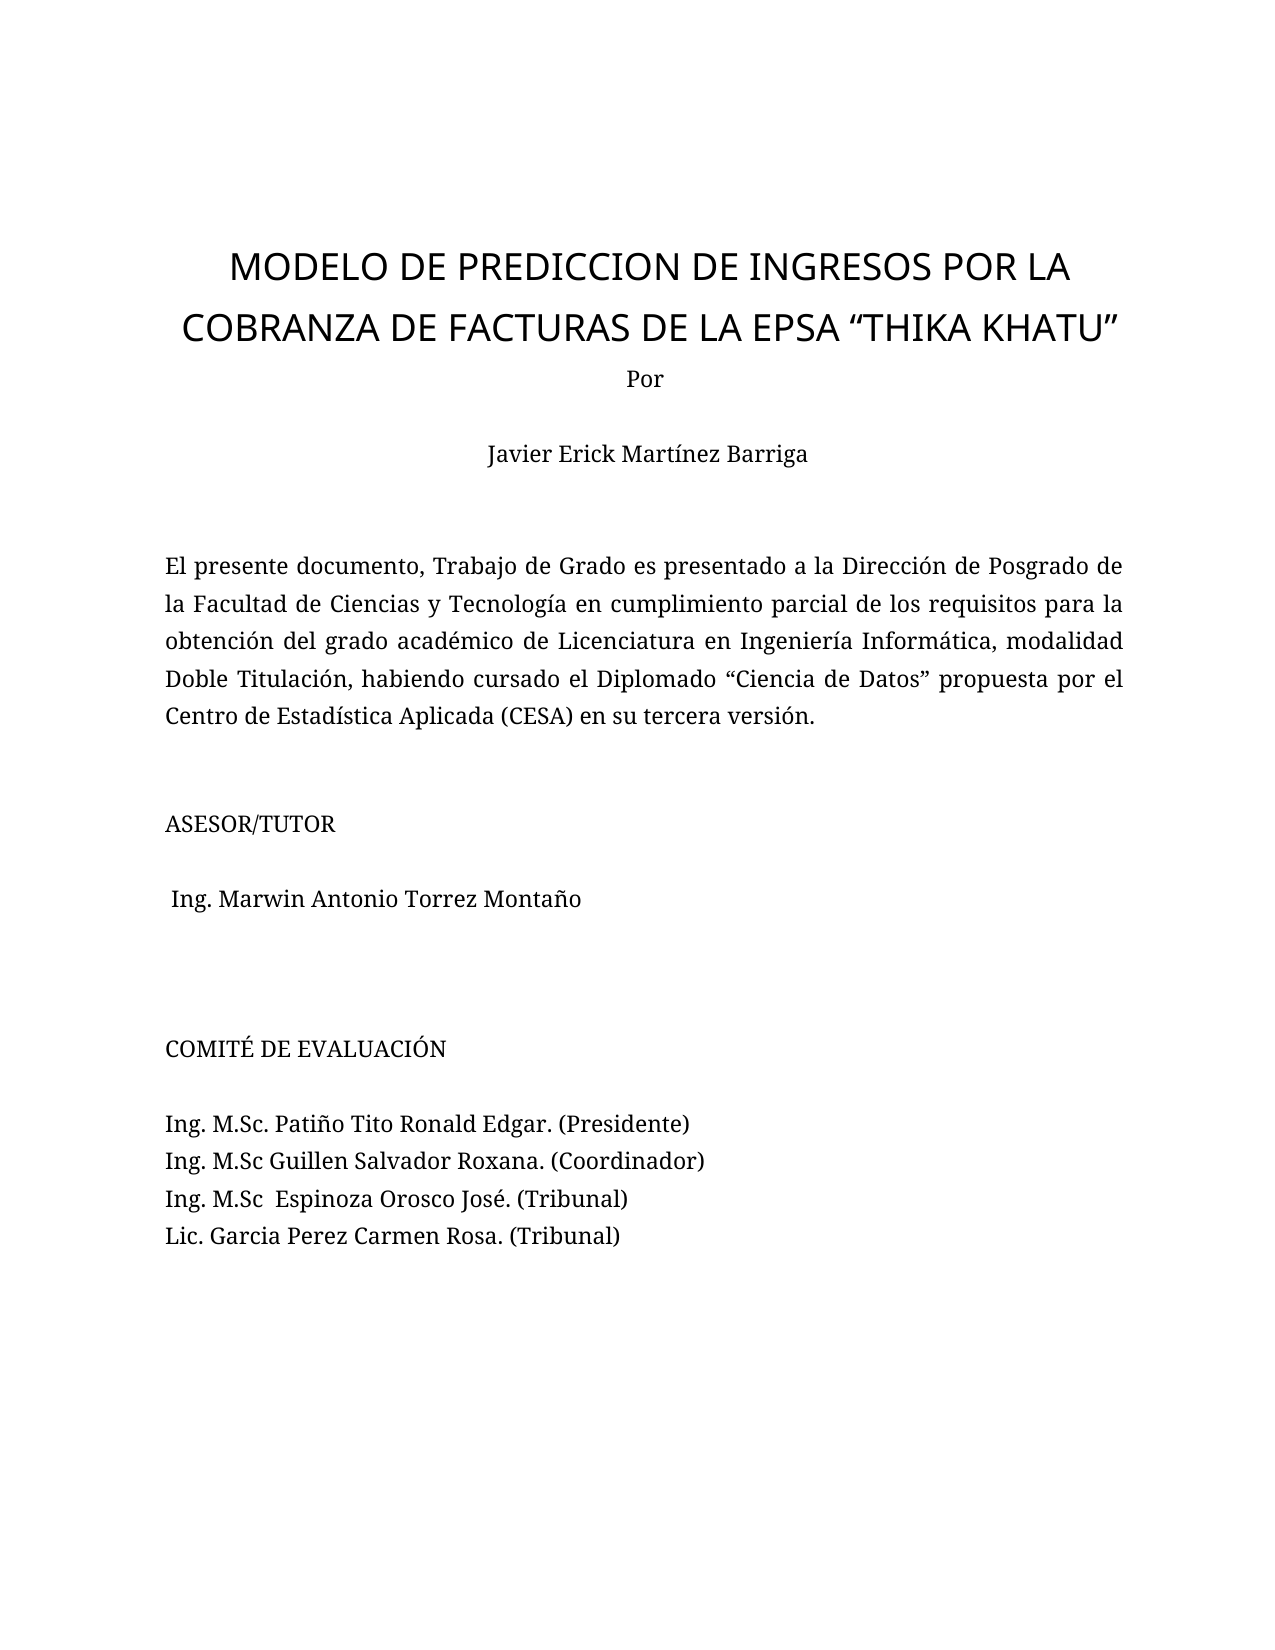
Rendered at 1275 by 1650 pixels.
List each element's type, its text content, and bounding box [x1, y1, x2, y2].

text Por [165, 363, 1125, 394]
text El presente documento, Trabajo de Grado es presentado a la Dirección de Posgrado de la Facultad de Ciencias y Tecnología en cumplimiento parcial de los requisitos para la obtención del grado académico de Licenciatura en Ingeniería Informática, modalidad Doble Titulación, habiendo cursado el Diplomado “Ciencia de Datos” propuesta por el Centro de Estadística Aplicada (CESA) en su tercera versión. [165, 550, 1125, 731]
text Ing. M.Sc. Patiño Tito Ronald Edgar. (Presidente) [165, 1108, 1125, 1139]
text ASESOR/TUTOR [165, 808, 1125, 839]
text Ing. Marwin Antonio Torrez Montaño [165, 883, 1125, 914]
text Javier Erick Martínez Barriga [165, 438, 1125, 469]
text Ing. M.Sc Espinoza Orosco José. (Tribunal) [165, 1183, 1125, 1214]
text MODELO DE PREDICCION DE INGRESOS POR LA COBRANZA DE FACTURAS DE LA EPSA “THIKA KHATU” [174, 240, 1125, 352]
text Lic. Garcia Perez Carmen Rosa. (Tribunal) [165, 1220, 1125, 1251]
text COMITÉ DE EVALUACIÓN [165, 1033, 1125, 1064]
text Ing. M.Sc Guillen Salvador Roxana. (Coordinador) [165, 1145, 1125, 1176]
